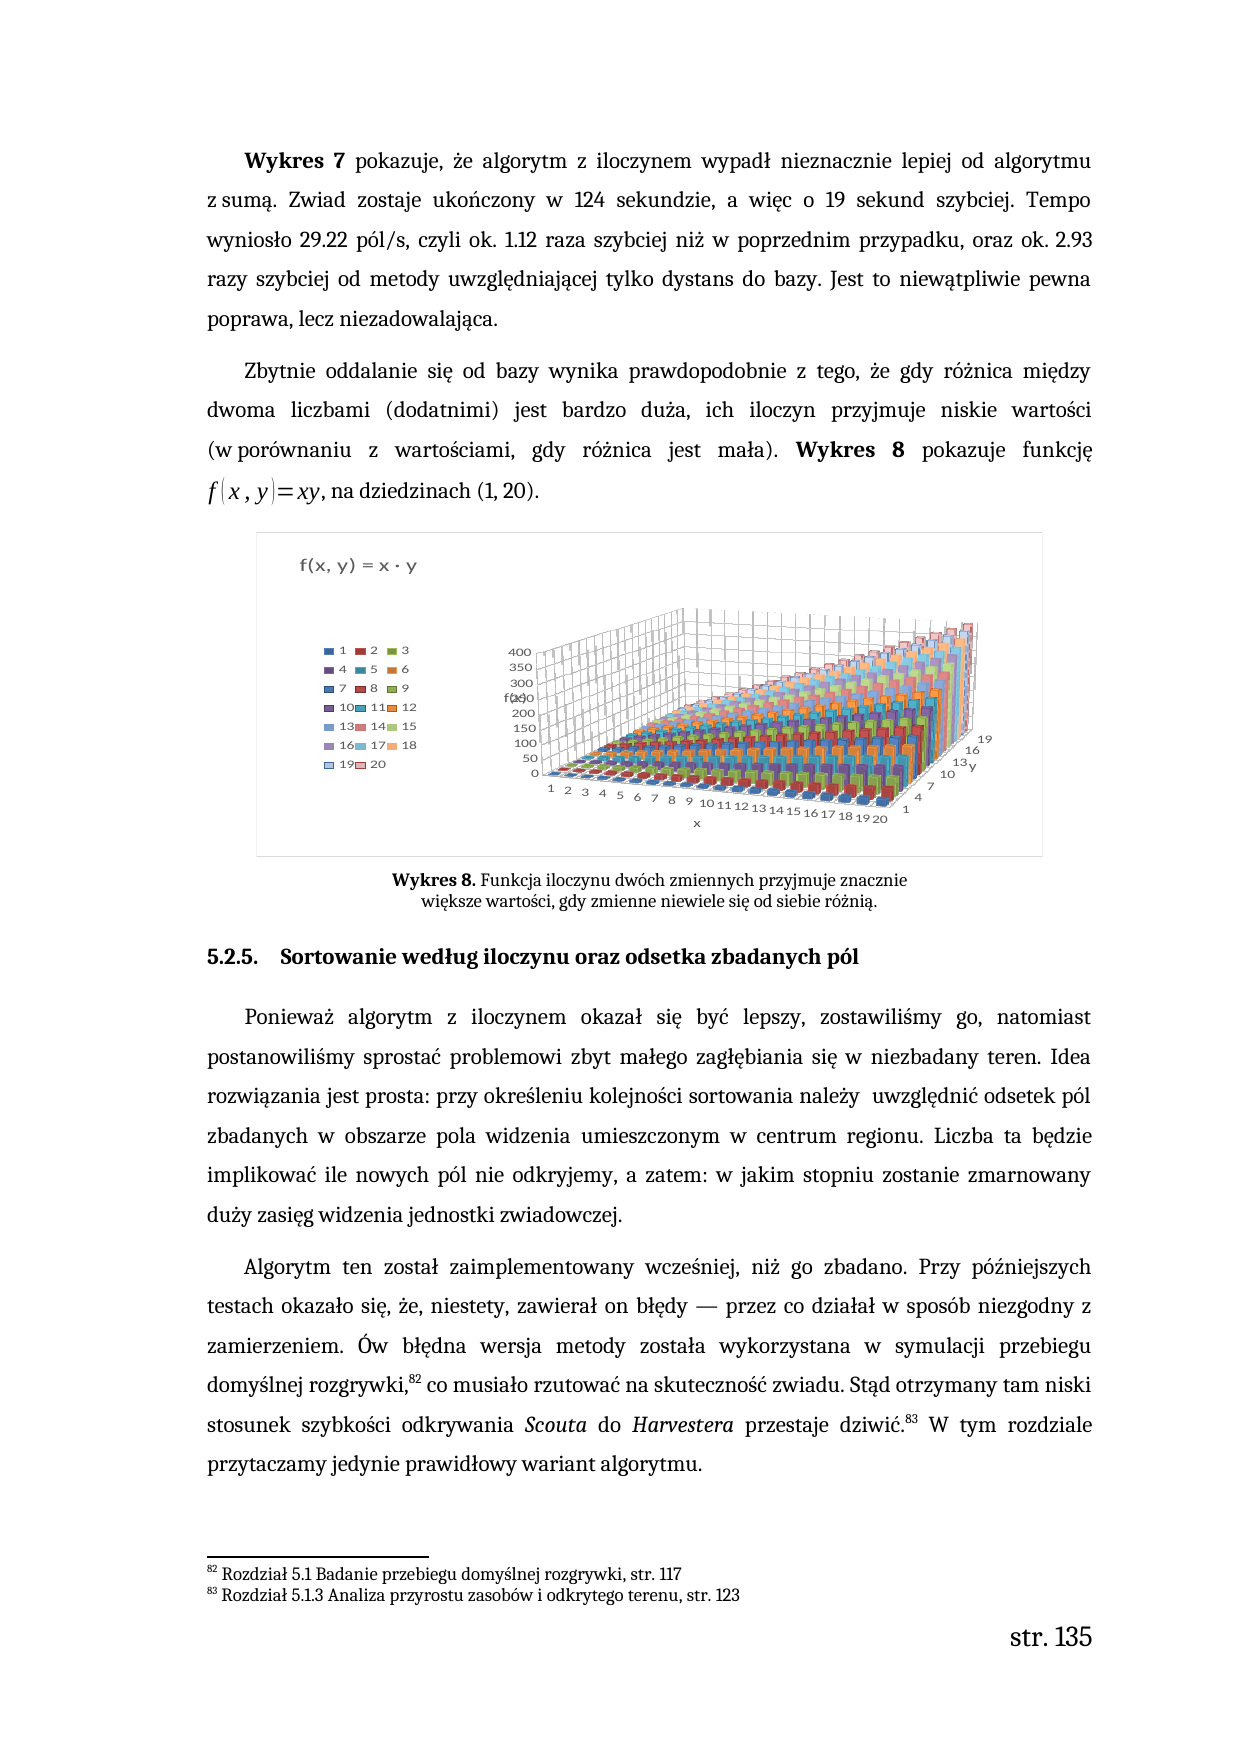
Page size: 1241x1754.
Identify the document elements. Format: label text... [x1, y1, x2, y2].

text Wykres 8. Funkcja iloczynu dwóch zmiennych przyjmuje znacznie większe wartości, gdy zmienne niewiele się od siebie różnią. [207, 869, 1092, 912]
subtitle Sortowanie według iloczynu oraz odsetka zbadanych pól [207, 944, 1092, 970]
text Zbytnie oddalanie się od bazy wynika prawdopodobnie z tego, że gdy różnica między dwoma liczbami (dodatnimi) jest bardzo duża, ich iloczyn przyjmuje niskie wartości (w porównaniu z wartościami, gdy różnica jest mała). Wykres 8 pokazuje funkcję , na dziedzinach (1, 20). [207, 358, 1092, 507]
text Algorytm ten został zaimplementowany wcześniej, niż go zbadano. Przy późniejszych testach okazało się, że, niestety, zawierał on błędy — przez co działał w sposób niezgodny z zamierzeniem. Ów błędna wersja metody została wykorzystana w symulacji przebiegu domyślnej rozgrywki, co musiało rzutować na skuteczność zwiadu. Stąd otrzymany tam niski stosunek szybkości odkrywania Scouta do Harvestera przestaje dziwić. W tym rozdziale przytaczamy jedynie prawidłowy wariant algorytmu. [207, 1253, 1092, 1477]
text Ponieważ algorytm z iloczynem okazał się być lepszy, zostawiliśmy go, natomiast postanowiliśmy sprostać problemowi zbyt małego zagłębiania się w niezbadany teren. Idea rozwiązania jest prosta: przy określeniu kolejności sortowania należy uwzględnić odsetek pól zbadanych w obszarze pola widzenia umieszczonym w centrum regionu. Liczba ta będzie implikować ile nowych pól nie odkryjemy, a zatem: w jakim stopniu zostanie zmarnowany duży zasięg widzenia jednostki zwiadowczej. [207, 1004, 1092, 1228]
text Wykres 7 pokazuje, że algorytm z iloczynem wypadł nieznacznie lepiej od algorytmu z sumą. Zwiad zostaje ukończony w 124 sekundzie, a więc o 19 sekund szybciej. Tempo wyniosło 29.22 pól/s, czyli ok. 1.12 raza szybciej niż w poprzednim przypadku, oraz ok. 2.93 razy szybciej od metody uwzględniającej tylko dystans do bazy. Jest to niewątpliwie pewna poprawa, lecz niezadowalająca. [207, 148, 1092, 332]
